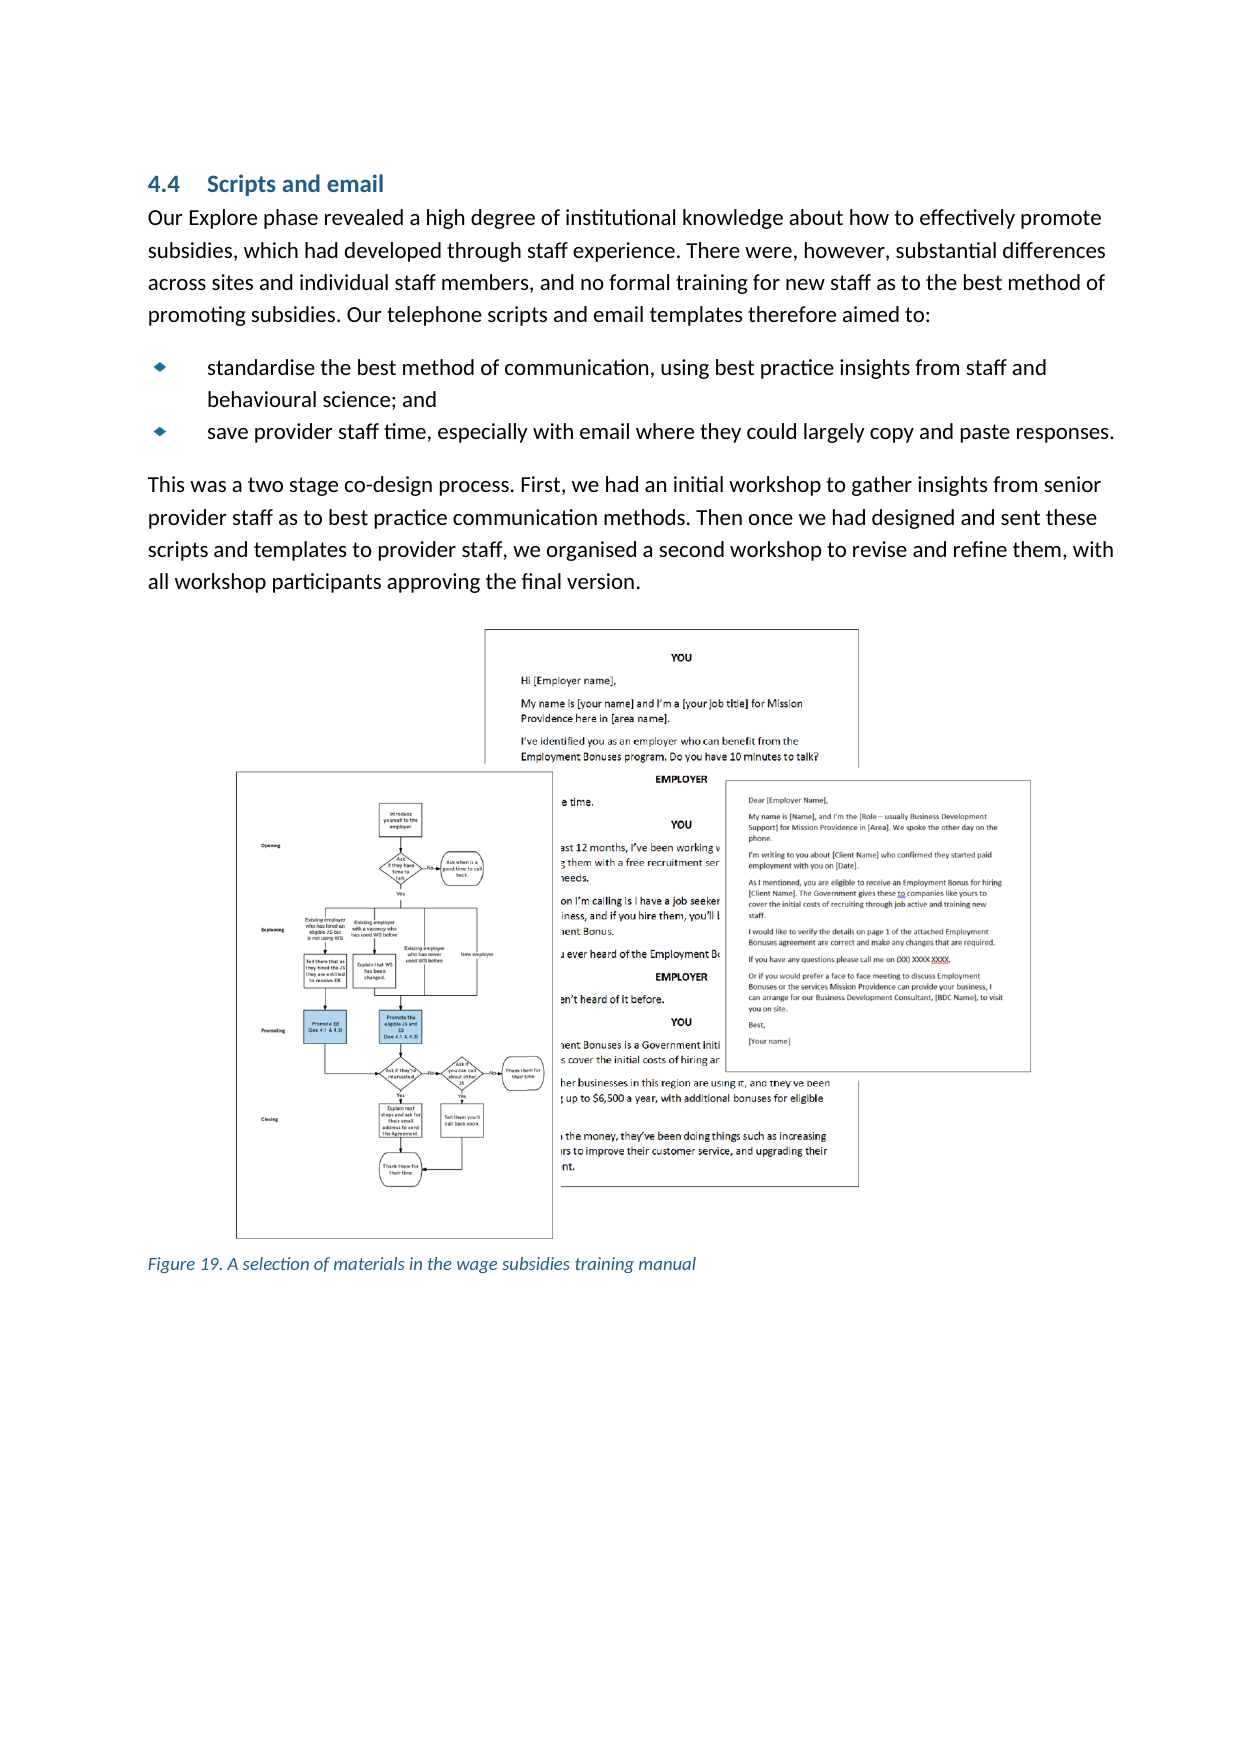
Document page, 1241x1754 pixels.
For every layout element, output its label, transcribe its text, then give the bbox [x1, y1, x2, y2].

picture [148, 423, 171, 440]
text Figure 19. A selection of materials in the wage subsidies training manual [148, 1252, 1122, 1275]
subtitle 4.4 Scripts and email [148, 168, 1122, 199]
picture [203, 620, 1067, 1249]
list standardise the best method of communication, using best practice insights from staff and behavioural science; and [148, 353, 1122, 413]
list save provider staff time, especially with email where they could largely copy and paste responses. [148, 417, 1122, 446]
text Our Explore phase revealed a high degree of institutional knowledge about how to effectively promote subsidies, which had developed through staff experience. There were, however, substantial differences across sites and individual staff members, and no formal training for new staff as to the best method of promoting subsidies. Our telephone scripts and email templates therefore aimed to: [148, 203, 1122, 328]
picture [148, 358, 171, 376]
text This was a two stage co-design process. First, we had an initial workshop to gather insights from senior provider staff as to best practice communication methods. Then once we had designed and sent these scripts and templates to provider staff, we organised a second workshop to revise and refine them, with all workshop participants approving the final version. [148, 471, 1122, 595]
